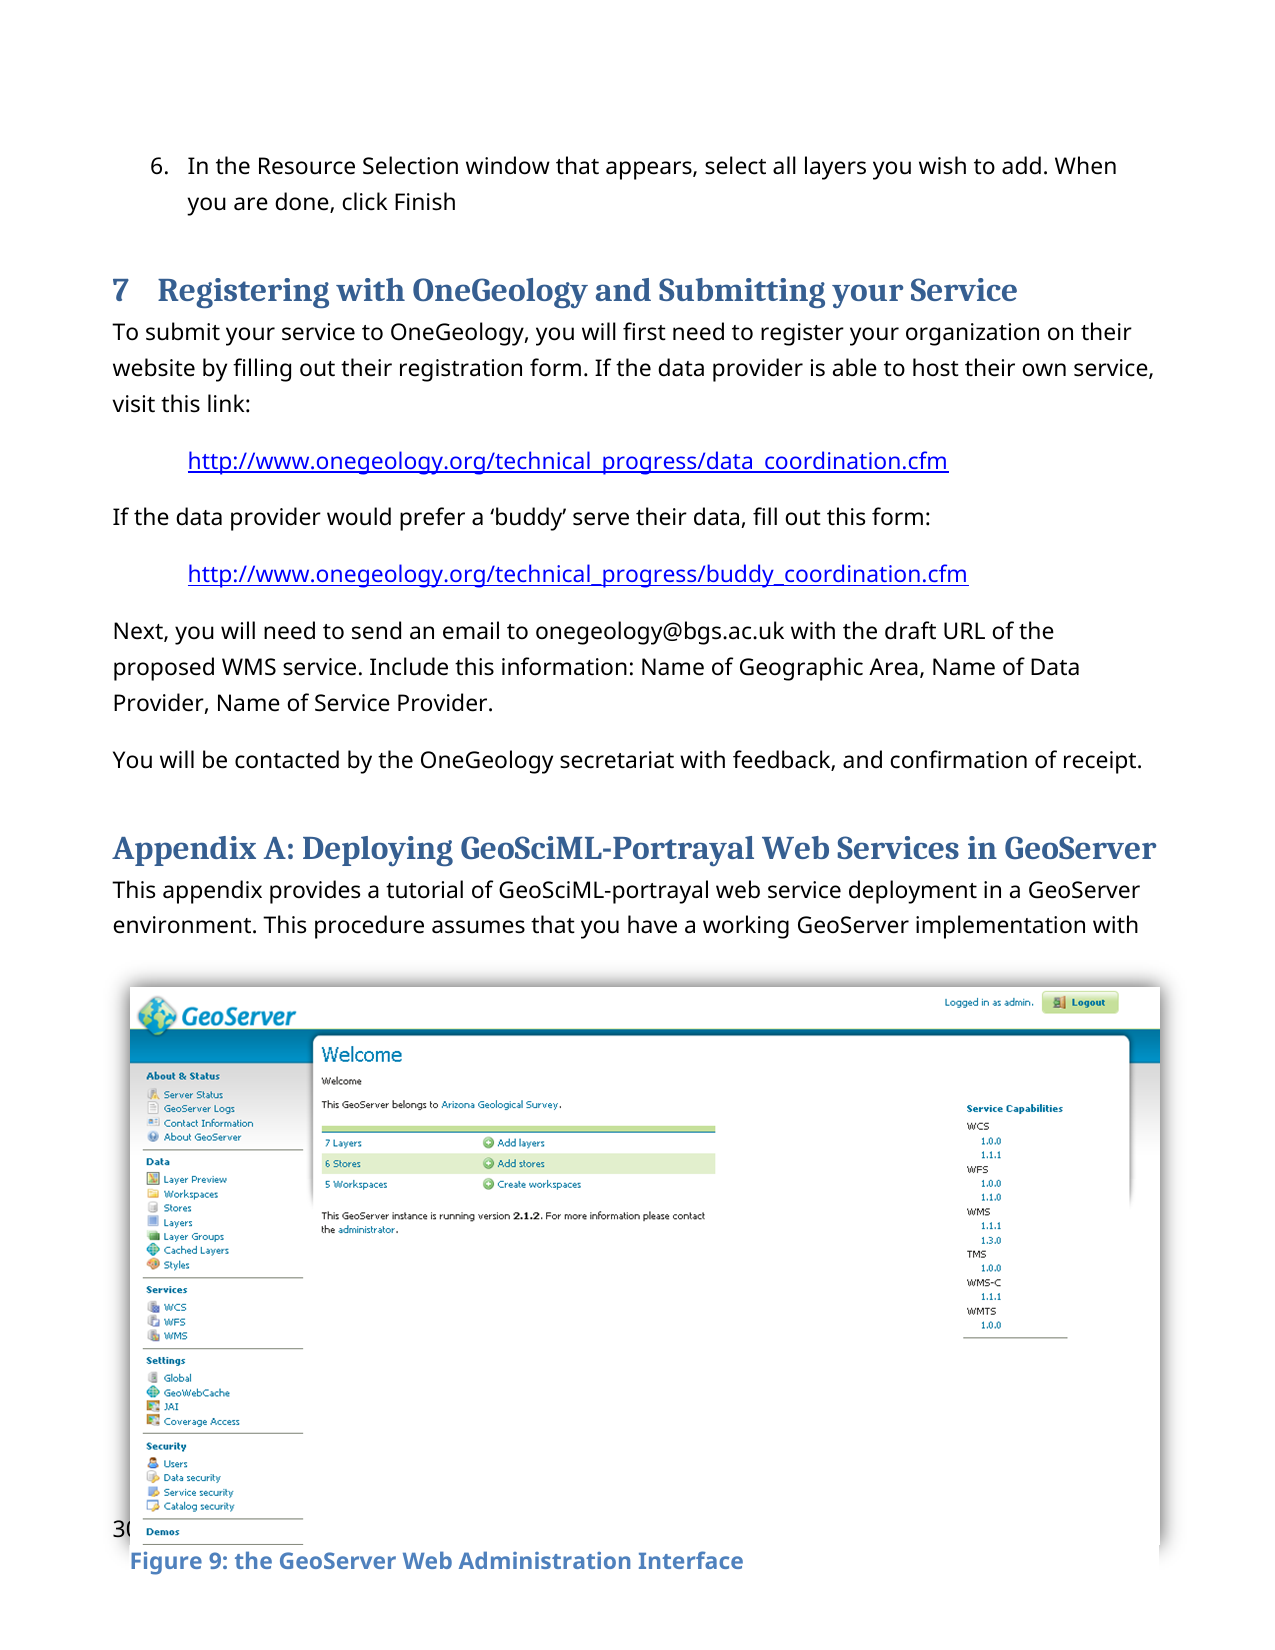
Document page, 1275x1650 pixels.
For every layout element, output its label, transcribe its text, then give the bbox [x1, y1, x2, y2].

text http://www.onegeology.org/technical_progress/buddy_coordination.cfm [187, 558, 1162, 589]
text You will be contacted by the OneGeology secretariat with feedback, and confirmation of receipt. [112, 743, 1162, 775]
text http://www.onegeology.org/technical_progress/data_coordination.cfm [187, 444, 1162, 476]
picture [98, 955, 1193, 1576]
text To submit your service to OneGeology, you will first need to register your organization on their website by filling out their registration form. If the data provider is able to host their own service, visit this link: [112, 316, 1162, 419]
subtitle Appendix A: Deploying GeoSciML-Portrayal Web Services in GeoServer [112, 829, 1162, 868]
subtitle Registering with OneGeology and Submitting your Service [112, 272, 1162, 310]
text Next, you will need to send an email to onegeology@bgs.ac.uk with the draft URL of the proposed WMS service. Include this information: Name of Geographic Area, Name of Data Provider, Name of Service Provider. [112, 615, 1162, 718]
text If the data provider would prefer a ‘buddy’ serve their data, fill out this form: [112, 501, 1162, 533]
list In the Resource Selection window that appears, select all layers you wish to add. When you are done, click Finish [150, 150, 1162, 217]
text This appendix provides a tutorial of GeoSciML-portrayal web service deployment in a GeoServer environment. This procedure assumes that you have a working GeoServer implementation with PostGIS, and that you have administrative privileges necessary to create workspaces, stores and layers for GeoServer to work with. [112, 873, 1162, 941]
